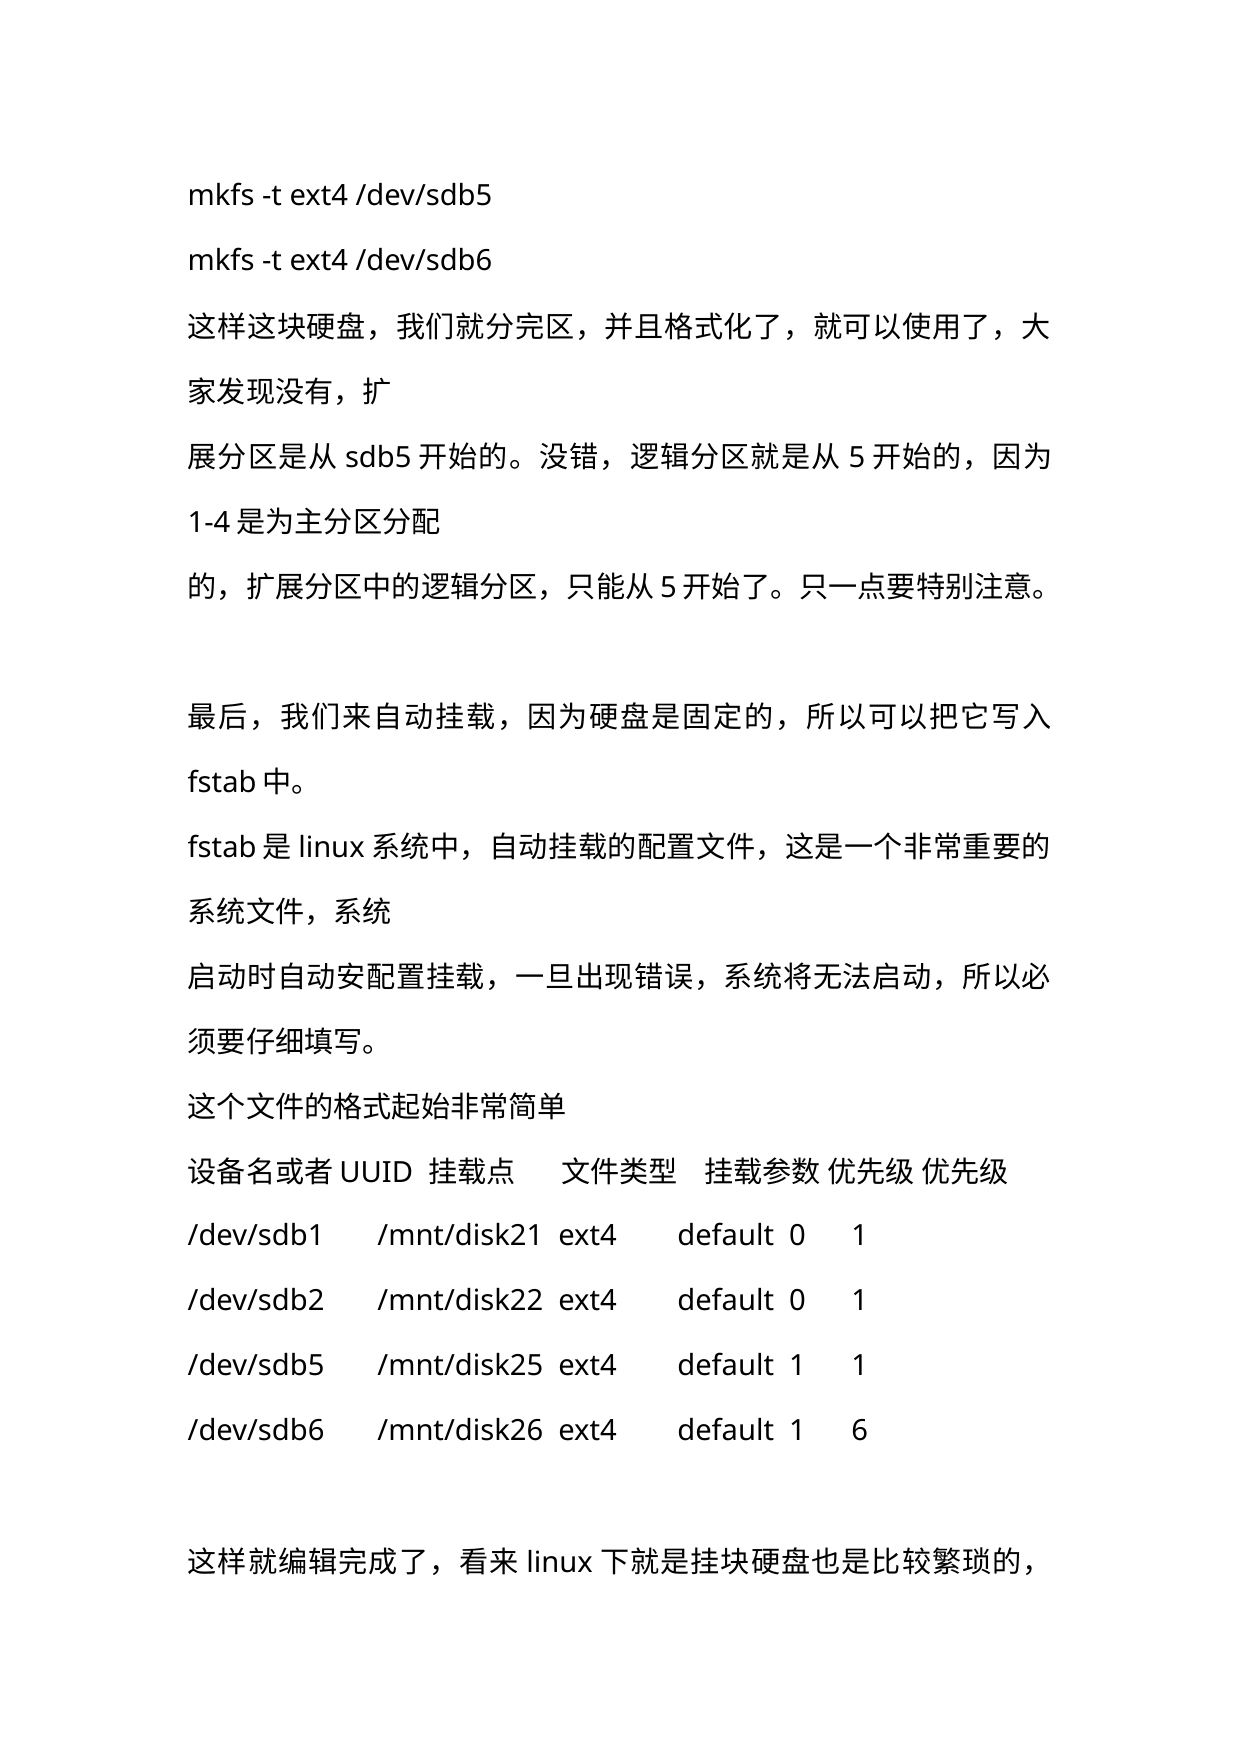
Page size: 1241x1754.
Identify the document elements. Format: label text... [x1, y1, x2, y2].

text 启动时自动安配置挂载，一旦出现错误，系统将无法启动，所以必须要仔细填写。 [187, 942, 1053, 1072]
text 设备名或者UUID 挂载点 文件类型 挂载参数 优先级 优先级 [187, 1137, 1053, 1202]
text 这个文件的格式起始非常简单 [187, 1072, 1053, 1137]
text fstab是linux系统中，自动挂载的配置文件，这是一个非常重要的系统文件，系统 [187, 812, 1053, 942]
text /dev/sdb6 /mnt/disk26 ext4 default 1 6 [187, 1397, 1053, 1462]
text mkfs -t ext4 /dev/sdb5 [187, 162, 1053, 227]
text /dev/sdb1 /mnt/disk21 ext4 default 0 1 [187, 1202, 1053, 1267]
text 的，扩展分区中的逻辑分区，只能从5开始了。只一点要特别注意。 [187, 552, 1053, 617]
text mkfs -t ext4 /dev/sdb6 [187, 227, 1053, 292]
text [187, 1527, 1053, 1592]
text 最后，我们来自动挂载，因为硬盘是固定的，所以可以把它写入fstab中。 [187, 682, 1053, 812]
text /dev/sdb2 /mnt/disk22 ext4 default 0 1 [187, 1267, 1053, 1332]
text 这样这块硬盘，我们就分完区，并且格式化了，就可以使用了，大家发现没有，扩 [187, 292, 1053, 422]
text /dev/sdb5 /mnt/disk25 ext4 default 1 1 [187, 1332, 1053, 1397]
text 展分区是从sdb5开始的。没错，逻辑分区就是从5开始的，因为1-4是为主分区分配 [187, 422, 1053, 552]
